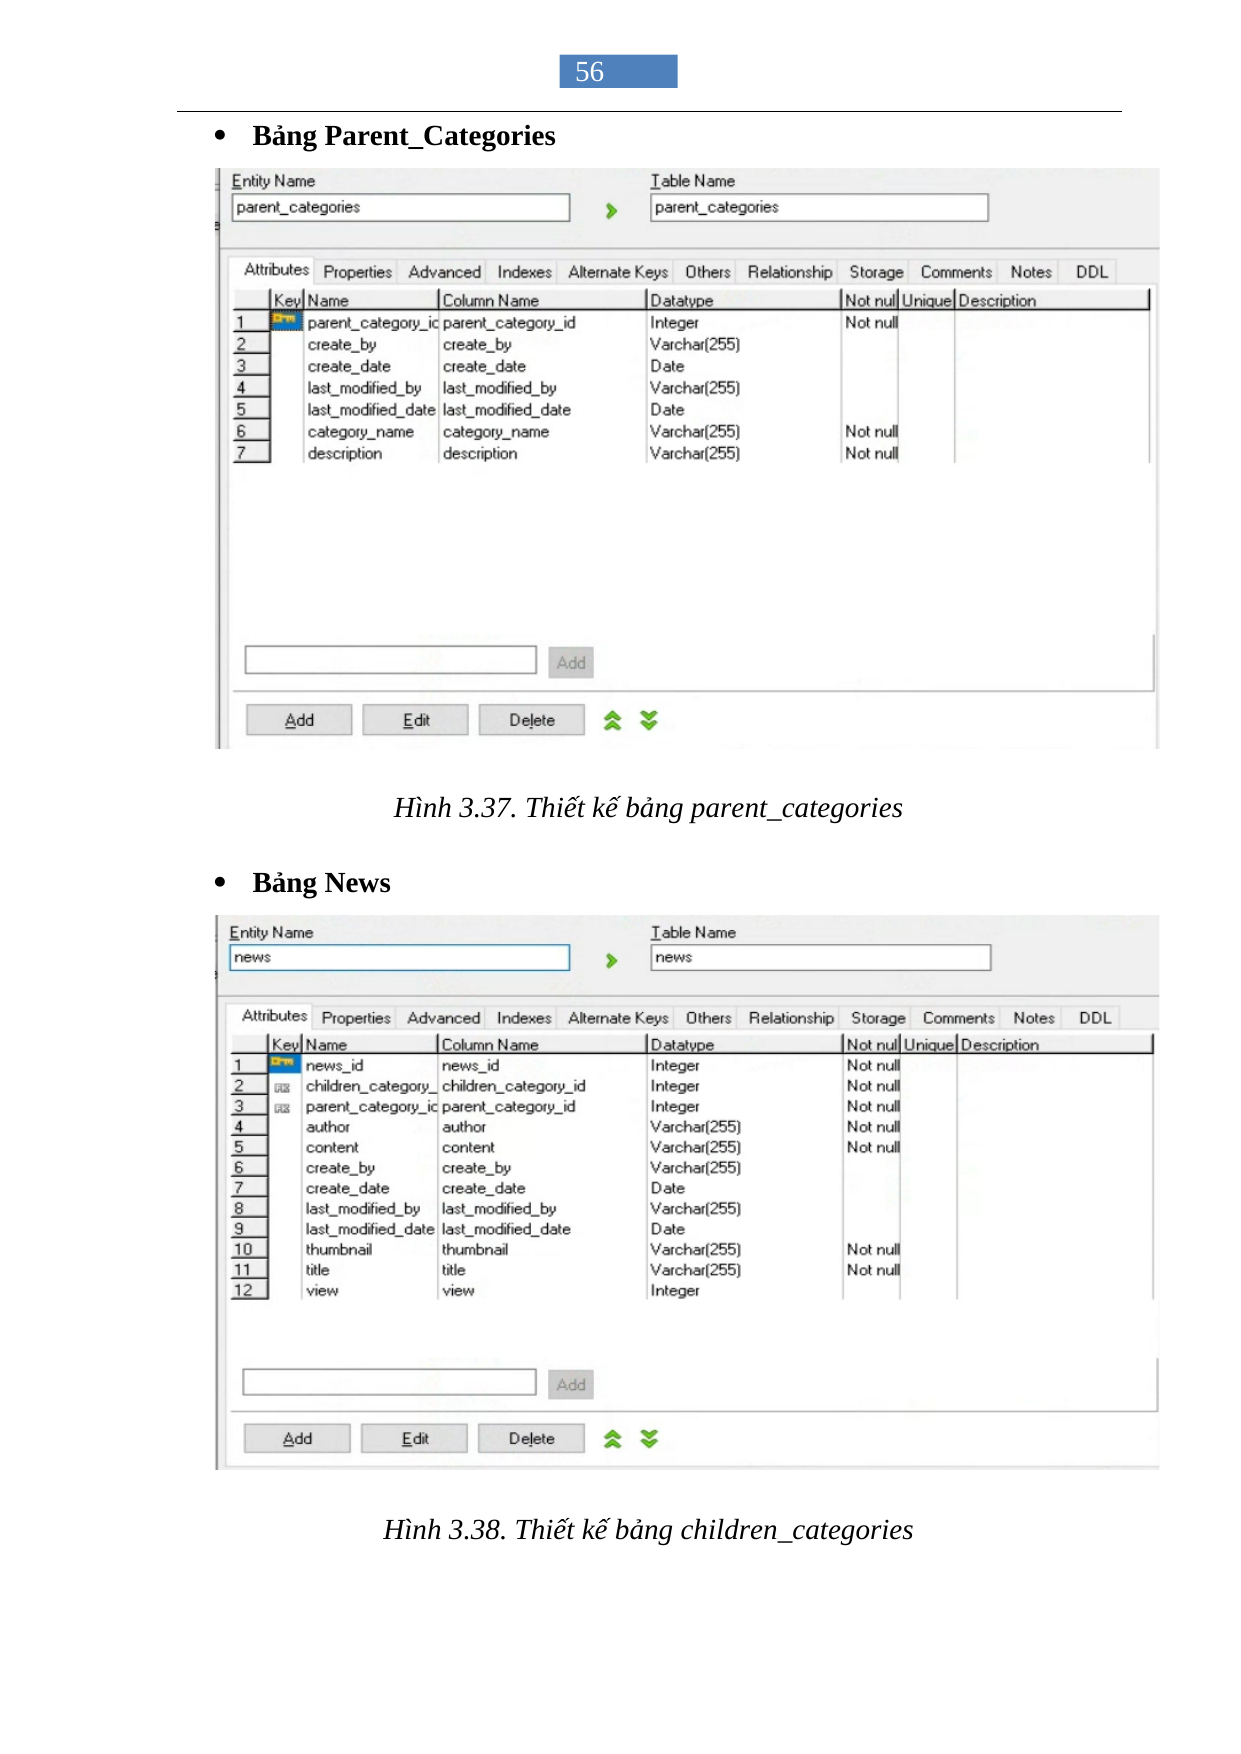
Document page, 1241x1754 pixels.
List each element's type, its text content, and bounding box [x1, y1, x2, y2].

list Bảng News [215, 865, 1122, 899]
list Bảng Parent_Categories [215, 118, 1122, 152]
picture [214, 168, 1160, 749]
picture [214, 915, 1160, 1470]
